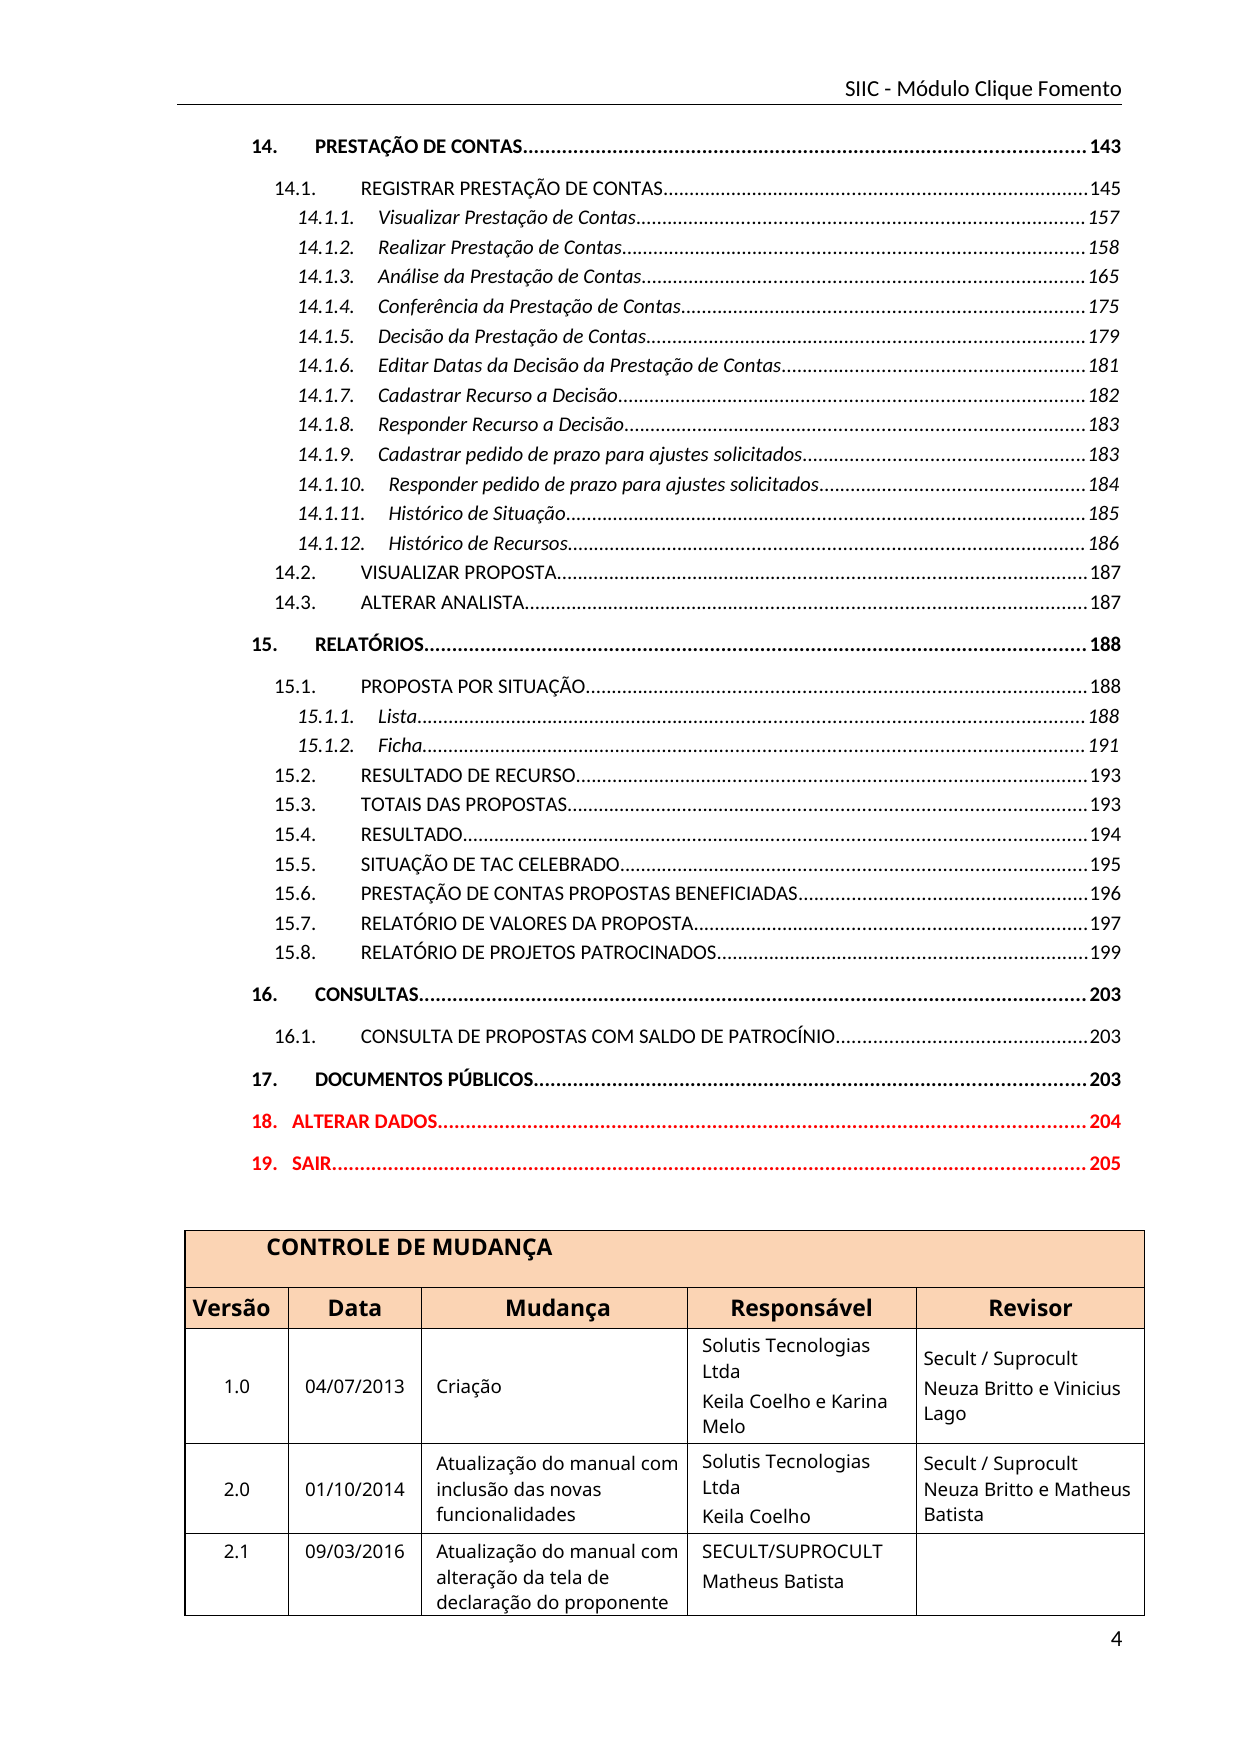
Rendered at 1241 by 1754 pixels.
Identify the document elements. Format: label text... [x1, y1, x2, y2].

text 15.6. PRESTAÇÃO DE CONTAS PROPOSTAS BENEFICIADAS 196 [200, 880, 1122, 906]
text 14.1. REGISTRAR PRESTAÇÃO DE CONTAS 145 [200, 175, 1122, 200]
table_cell [917, 1534, 1144, 1615]
table_header CONTROLE DE MUDANÇA [186, 1231, 1144, 1287]
text 14.1.5. Decisão da Prestação de Contas 179 [223, 323, 1122, 348]
text 14.2. VISUALIZAR PROPOSTA 187 [200, 559, 1122, 585]
text 15.1.2. Ficha 191 [223, 732, 1122, 758]
text 15.7. RELATÓRIO DE VALORES DA PROPOSTA 197 [200, 910, 1122, 935]
table_cell 04/07/2013 [289, 1329, 421, 1443]
text 14.1.1. Visualizar Prestação de Contas 157 [223, 204, 1122, 230]
text 15.4. RESULTADO 194 [200, 821, 1122, 847]
table_cell Mudança [422, 1288, 687, 1328]
text 15.1. PROPOSTA POR SITUAÇÃO 188 [200, 673, 1122, 699]
table_cell 2.0 [186, 1444, 288, 1533]
text 14.1.10. Responder pedido de prazo para ajustes solicitados 184 [223, 471, 1122, 496]
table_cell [422, 1534, 687, 1615]
text 14.1.7. Cadastrar Recurso a Decisão 182 [223, 382, 1122, 407]
text 16.1. CONSULTA DE PROPOSTAS COM SALDO DE PATROCÍNIO 203 [200, 1024, 1122, 1049]
text 15.8. RELATÓRIO DE PROJETOS PATROCINADOS 199 [200, 939, 1122, 965]
text 14.1.9. Cadastrar pedido de prazo para ajustes solicitados 183 [223, 441, 1122, 467]
table_cell Solutis Tecnologias Ltda Keila Coelho e Karina Melo [688, 1329, 916, 1443]
table_cell Secult / Suprocult Neuza Britto e Vinicius Lago [917, 1329, 1144, 1443]
table_cell Secult / Suprocult Neuza Britto e Matheus Batista [917, 1444, 1144, 1533]
text 14. PRESTAÇÃO DE CONTAS 143 [177, 133, 1122, 158]
text 15. RELATÓRIOS 188 [177, 631, 1122, 657]
text 18. alterar dados 204 [177, 1108, 1122, 1133]
text 15.1.1. Lista 188 [223, 703, 1122, 728]
text 14.1.8. Responder Recurso a Decisão 183 [223, 412, 1122, 437]
text 14.1.6. Editar Datas da Decisão da Prestação de Contas 181 [223, 352, 1122, 378]
text 14.1.4. Conferência da Prestação de Contas 175 [223, 293, 1122, 319]
text 16. CONSULTAS 203 [177, 982, 1122, 1007]
table_cell Criação [422, 1329, 687, 1443]
text 14.1.11. Histórico de Situação 185 [223, 500, 1122, 526]
table_cell Responsável [688, 1288, 916, 1328]
table_cell Revisor [917, 1288, 1144, 1328]
table_cell 2.1 [186, 1534, 288, 1615]
table_cell Data [289, 1288, 421, 1328]
text 17. DOCUMENTOS PÚBLICOS 203 [177, 1066, 1122, 1091]
table_cell 09/03/2016 [289, 1534, 421, 1615]
table_cell Versão [186, 1288, 288, 1328]
table_cell Solutis Tecnologias Ltda Keila Coelho [688, 1444, 916, 1533]
table_cell 01/10/2014 [289, 1444, 421, 1533]
text 14.3. ALTERAR ANALISTA 187 [200, 589, 1122, 614]
text 15.3. TOTAIS DAS PROPOSTAS 193 [200, 792, 1122, 817]
text 15.2. RESULTADO DE RECURSO 193 [200, 762, 1122, 787]
text 19. sair 205 [177, 1150, 1122, 1175]
table_cell Atualização do manual com inclusão das novas funcionalidades [422, 1444, 687, 1533]
text 15.5. SITUAÇÃO DE TAC CELEBRADO 195 [200, 851, 1122, 876]
table_cell 1.0 [186, 1329, 288, 1443]
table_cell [688, 1534, 916, 1615]
text 14.1.12. Histórico de Recursos 186 [223, 530, 1122, 555]
text 14.1.2. Realizar Prestação de Contas 158 [223, 234, 1122, 259]
text 14.1.3. Análise da Prestação de Contas 165 [223, 264, 1122, 289]
